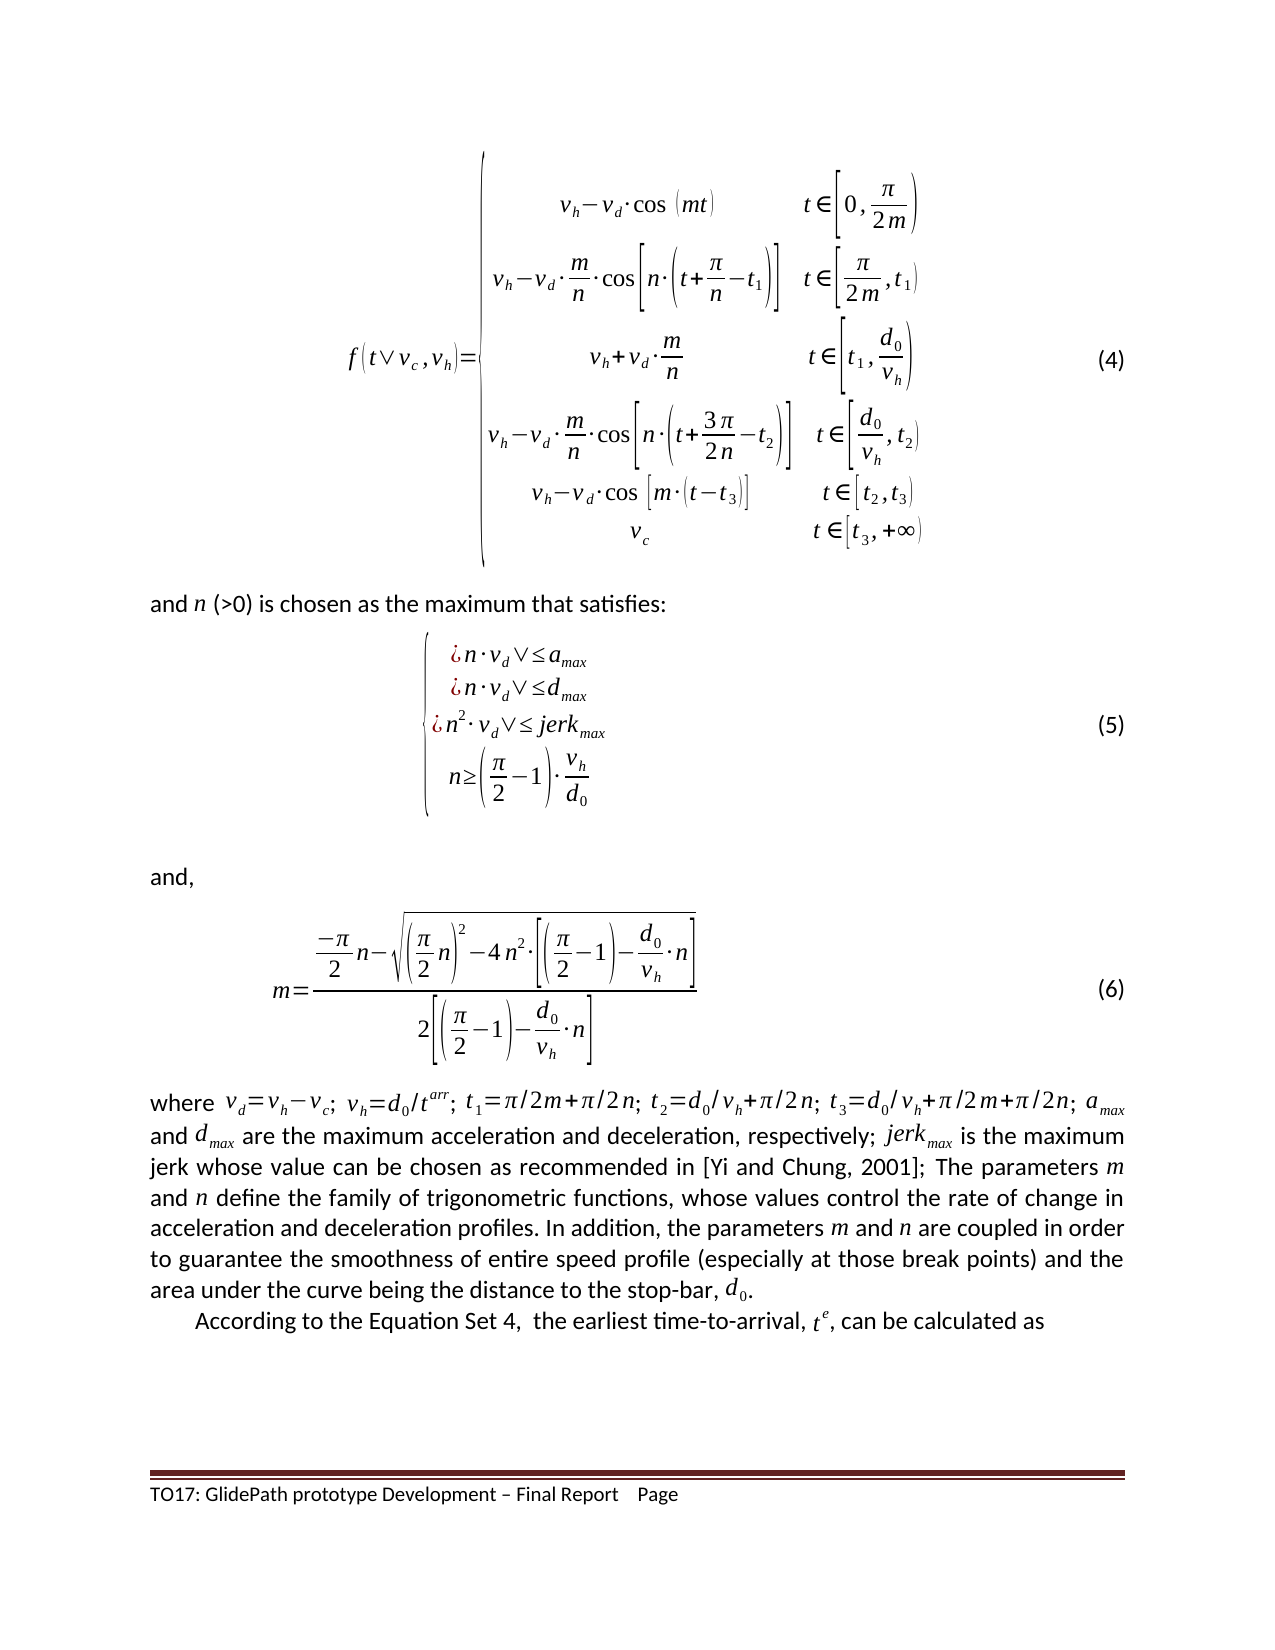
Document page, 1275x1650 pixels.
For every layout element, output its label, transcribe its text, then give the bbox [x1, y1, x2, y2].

text (4) [150, 150, 1125, 569]
text and, [150, 861, 1125, 892]
text According to the Equation Set 4, the earliest time-to-arrival, , can be calculated as [195, 1305, 1125, 1336]
text where ; ; ; ; ; and are the maximum acceleration and deceleration, respectively; is the maximum jerk whose value can be chosen as recommended in [Yi and Chung, 2001]; The parameters and define the family of trigonometric functions, whose values control the rate of change in acceleration and deceleration profiles. In addition, the parameters and are coupled in order to guarantee the smoothness of entire speed profile (especially at those break points) and the area under the curve being the distance to the stop-bar, . [150, 1085, 1125, 1305]
text (6) [150, 911, 1125, 1066]
text (5) [150, 631, 1125, 818]
text and (>0) is chosen as the maximum that satisfies: [150, 588, 1125, 618]
